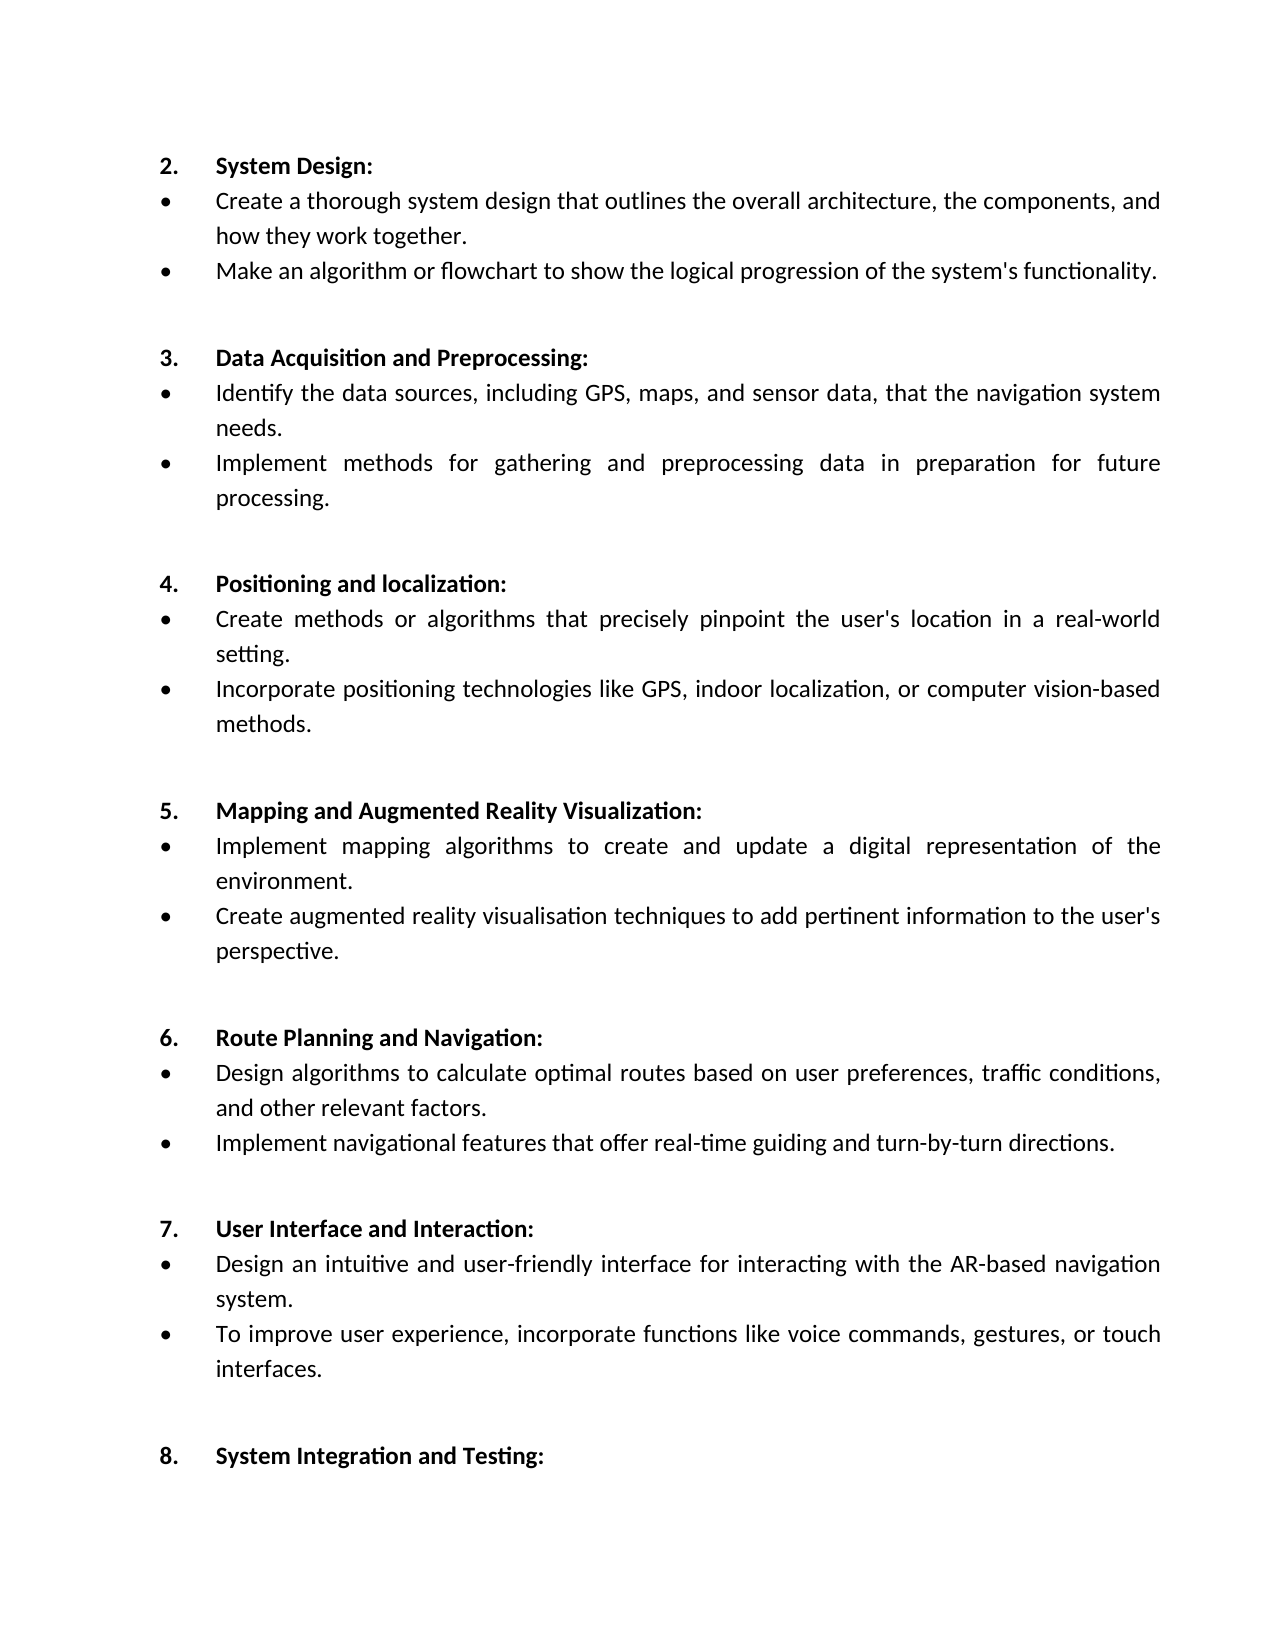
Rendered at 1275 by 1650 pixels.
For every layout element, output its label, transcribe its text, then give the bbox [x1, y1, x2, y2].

list Positioning and localization: [159, 568, 1162, 599]
list Mapping and Augmented Reality Visualization: [159, 795, 1162, 826]
list User Interface and Interaction: [159, 1213, 1162, 1244]
list Design an intuitive and user-friendly interface for interacting with the AR-based navigation system. [159, 1248, 1162, 1314]
list Create methods or algorithms that precisely pinpoint the user's location in a real-world setting. [159, 603, 1162, 669]
list Design algorithms to calculate optimal routes based on user preferences, traffic conditions, and other relevant factors. [159, 1057, 1162, 1122]
list System Integration and Testing: [159, 1440, 1162, 1471]
list Implement navigational features that offer real-time guiding and turn-by-turn directions. [159, 1127, 1162, 1157]
list Incorporate positioning technologies like GPS, indoor localization, or computer vision-based methods. [159, 673, 1162, 739]
list System Design: [159, 150, 1162, 181]
list Create a thorough system design that outlines the overall architecture, the components, and how they work together. [159, 185, 1162, 251]
list Route Planning and Navigation: [159, 1022, 1162, 1052]
list Implement methods for gathering and preprocessing data in preparation for future processing. [159, 447, 1162, 512]
list Make an algorithm or flowchart to show the logical progression of the system's functionality. [159, 255, 1162, 286]
list Identify the data sources, including GPS, maps, and sensor data, that the navigation system needs. [159, 377, 1162, 442]
list Create augmented reality visualisation techniques to add pertinent information to the user's perspective. [159, 900, 1162, 966]
list Data Acquisition and Preprocessing: [159, 342, 1162, 372]
list To improve user experience, incorporate functions like voice commands, gestures, or touch interfaces. [159, 1318, 1162, 1384]
list Implement mapping algorithms to create and update a digital representation of the environment. [159, 830, 1162, 896]
